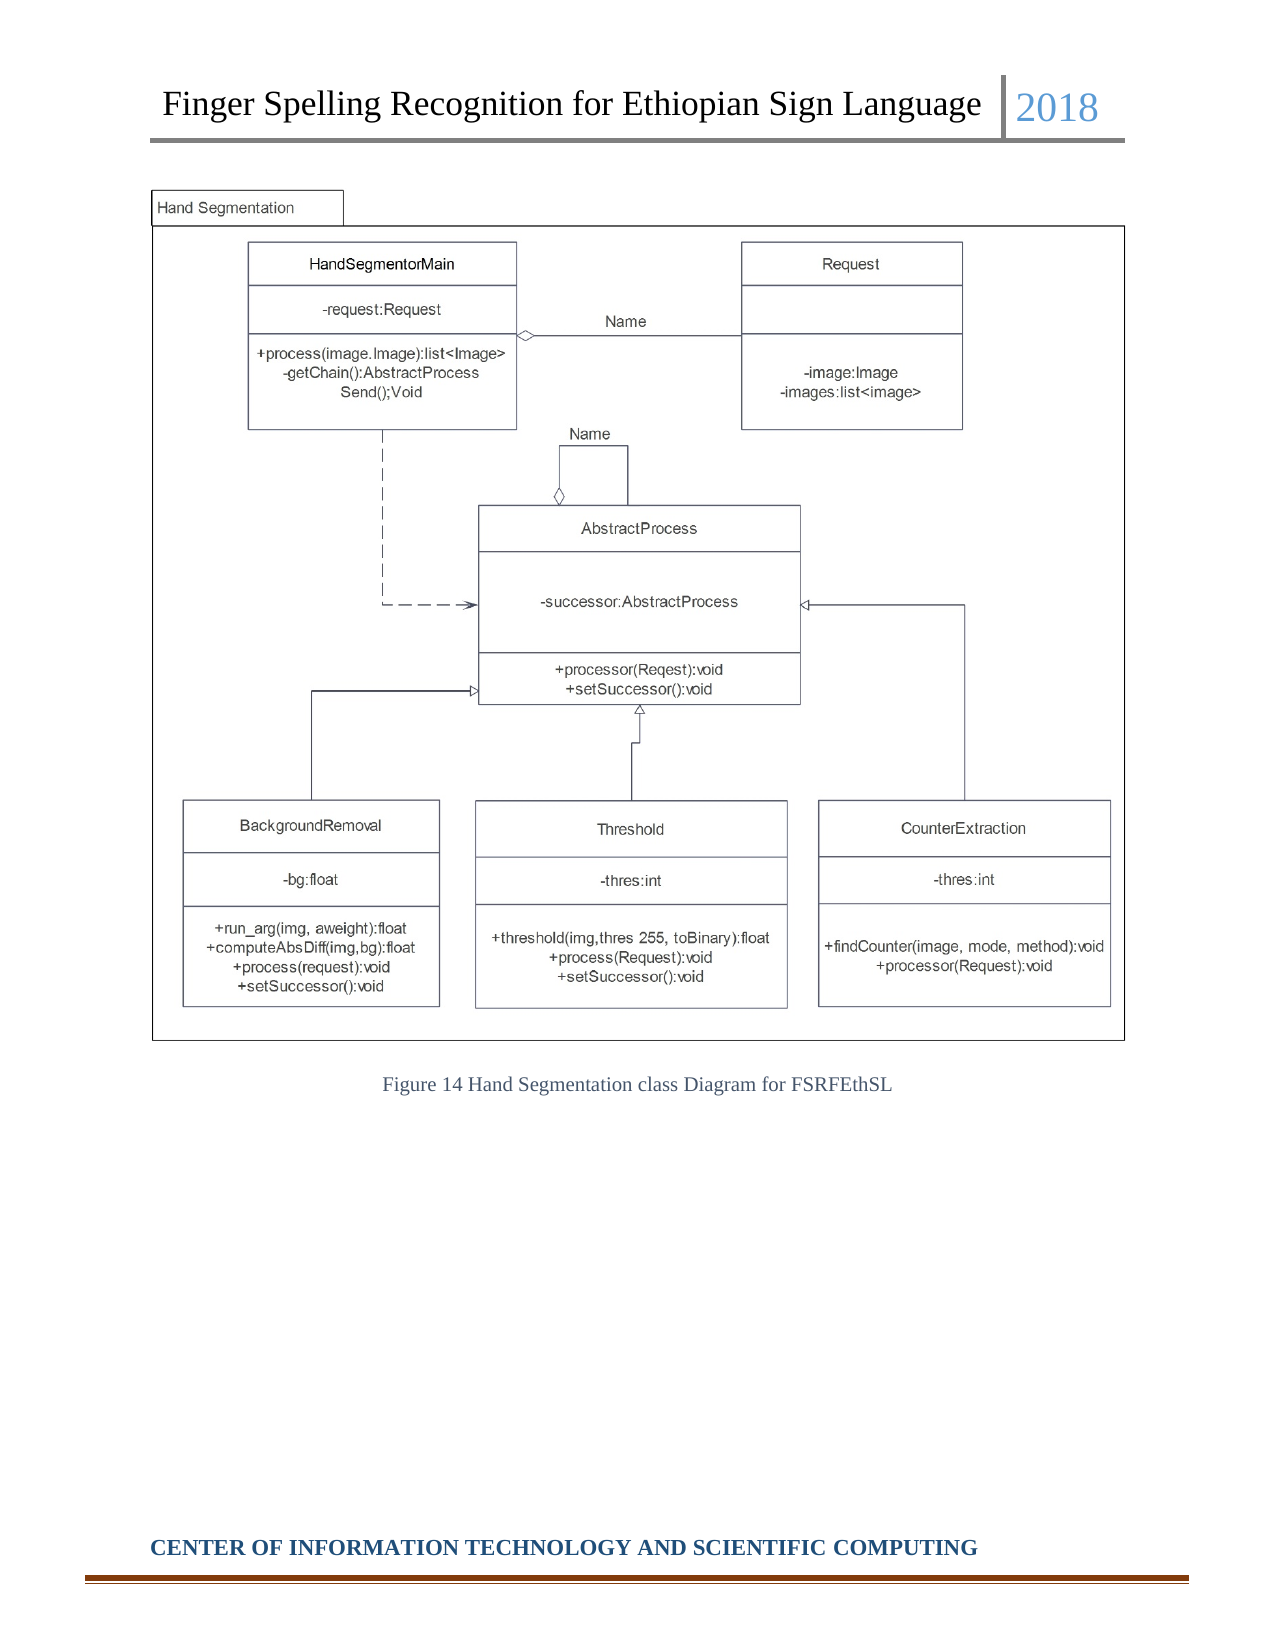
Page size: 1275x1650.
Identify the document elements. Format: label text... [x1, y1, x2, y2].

picture [150, 188, 1125, 1041]
text Figure 14 Hand Segmentation class Diagram for FSRFEthSL [150, 1072, 1125, 1096]
